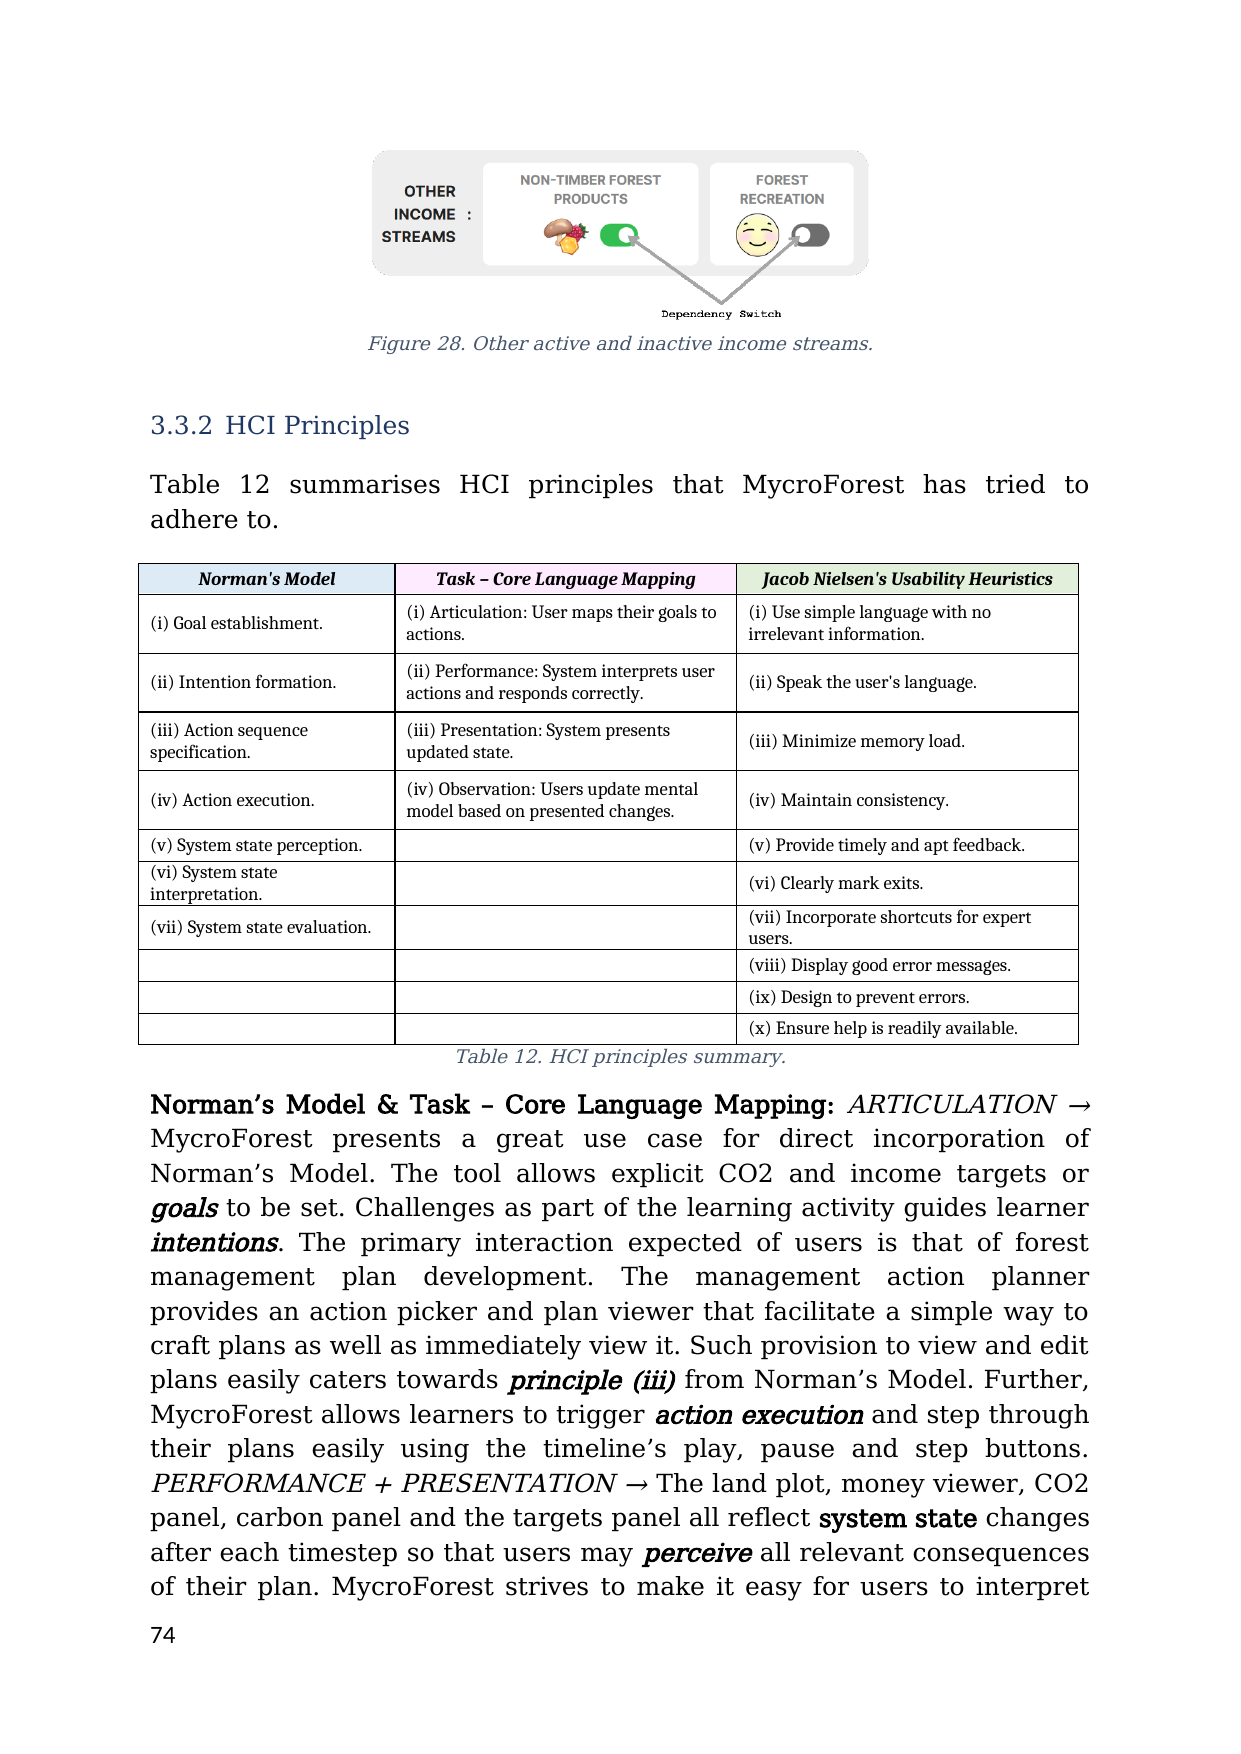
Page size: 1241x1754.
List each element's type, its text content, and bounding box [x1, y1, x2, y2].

table_cell (iv) Maintain consistency. [737, 771, 1078, 829]
table_cell [139, 982, 394, 1012]
table_cell [396, 950, 736, 981]
table_cell (iv) Action execution. [139, 771, 394, 829]
table_cell [396, 830, 736, 861]
table_cell (v) Provide timely and apt feedback. [737, 830, 1078, 861]
table_cell [396, 982, 736, 1012]
table_cell (vii) Incorporate shortcuts for expert users. [737, 906, 1078, 949]
table_header Norman's Model [139, 564, 394, 593]
table_cell (viii) Display good error messages. [737, 950, 1078, 981]
text Table 12. HCI principles summary. [150, 1045, 1090, 1067]
table_cell [139, 1014, 394, 1044]
table_cell (ix) Design to prevent errors. [737, 982, 1078, 1012]
table_cell (ii) Speak the user's language. [737, 654, 1078, 711]
table_cell [396, 906, 736, 949]
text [150, 1088, 1090, 1601]
table_cell (ii) Performance: System interprets user actions and responds correctly. [396, 654, 736, 711]
table_cell (iii) Minimize memory load. [737, 713, 1078, 770]
table_cell (vii) System state evaluation. [139, 906, 394, 949]
table_cell (i) Goal establishment. [139, 595, 394, 652]
table_cell (vi) System state interpretation. [139, 862, 394, 905]
picture [371, 150, 869, 328]
table_cell (v) System state perception. [139, 830, 394, 861]
table_cell [139, 950, 394, 981]
text Table 12 summarises HCI principles that MycroForest has tried to adhere to. [150, 469, 1090, 534]
text Figure 28. Other active and inactive income streams. [150, 332, 1090, 354]
table_cell (i) Articulation: User maps their goals to actions. [396, 595, 736, 652]
table_cell (iii) Action sequence specification. [139, 713, 394, 770]
table_cell [396, 862, 736, 905]
table_cell (vi) Clearly mark exits. [737, 862, 1078, 905]
table_cell (iii) Presentation: System presents updated state. [396, 713, 736, 770]
table_cell (i) Use simple language with no irrelevant information. [737, 595, 1078, 652]
table_header Task – Core Language Mapping [396, 564, 736, 593]
table_cell (x) Ensure help is readily available. [737, 1014, 1078, 1044]
subtitle HCI Principles [150, 410, 1090, 440]
table_cell (iv) Observation: Users update mental model based on presented changes. [396, 771, 736, 829]
table_cell (ii) Intention formation. [139, 654, 394, 711]
table_cell [396, 1014, 736, 1044]
table_header Jacob Nielsen's Usability Heuristics [737, 564, 1078, 593]
